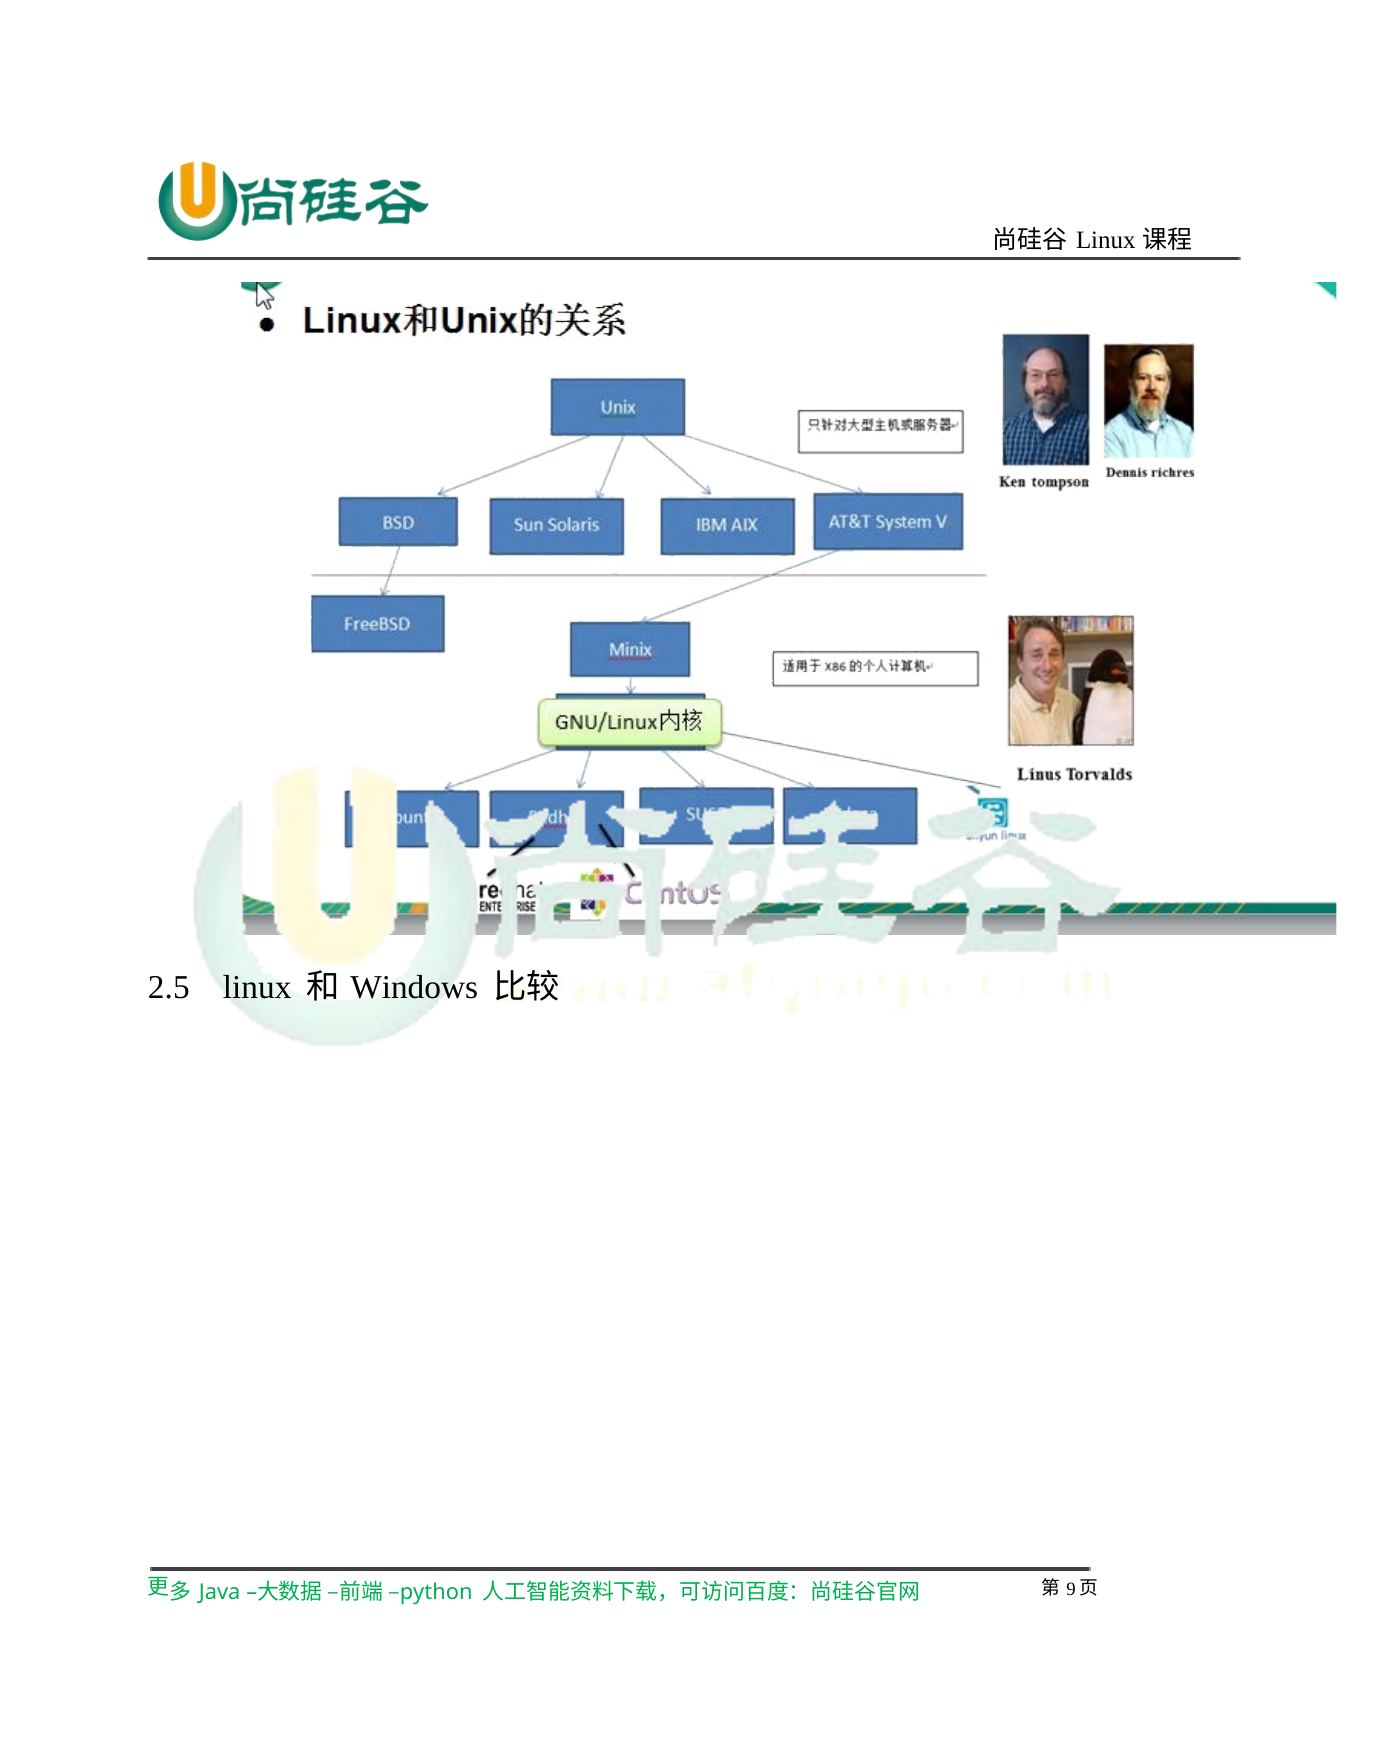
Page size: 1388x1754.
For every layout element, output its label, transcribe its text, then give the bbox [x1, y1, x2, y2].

text 更多Java –大数据 –前端 –python人工智能资料下载，可访问百度：尚硅谷官网 第9页 [148, 1569, 1335, 1607]
picture [147, 153, 436, 249]
list linux和Windows比较 [148, 959, 1335, 1008]
text 尚硅谷Linux 课程 [993, 224, 1335, 255]
picture [147, 282, 1337, 1089]
